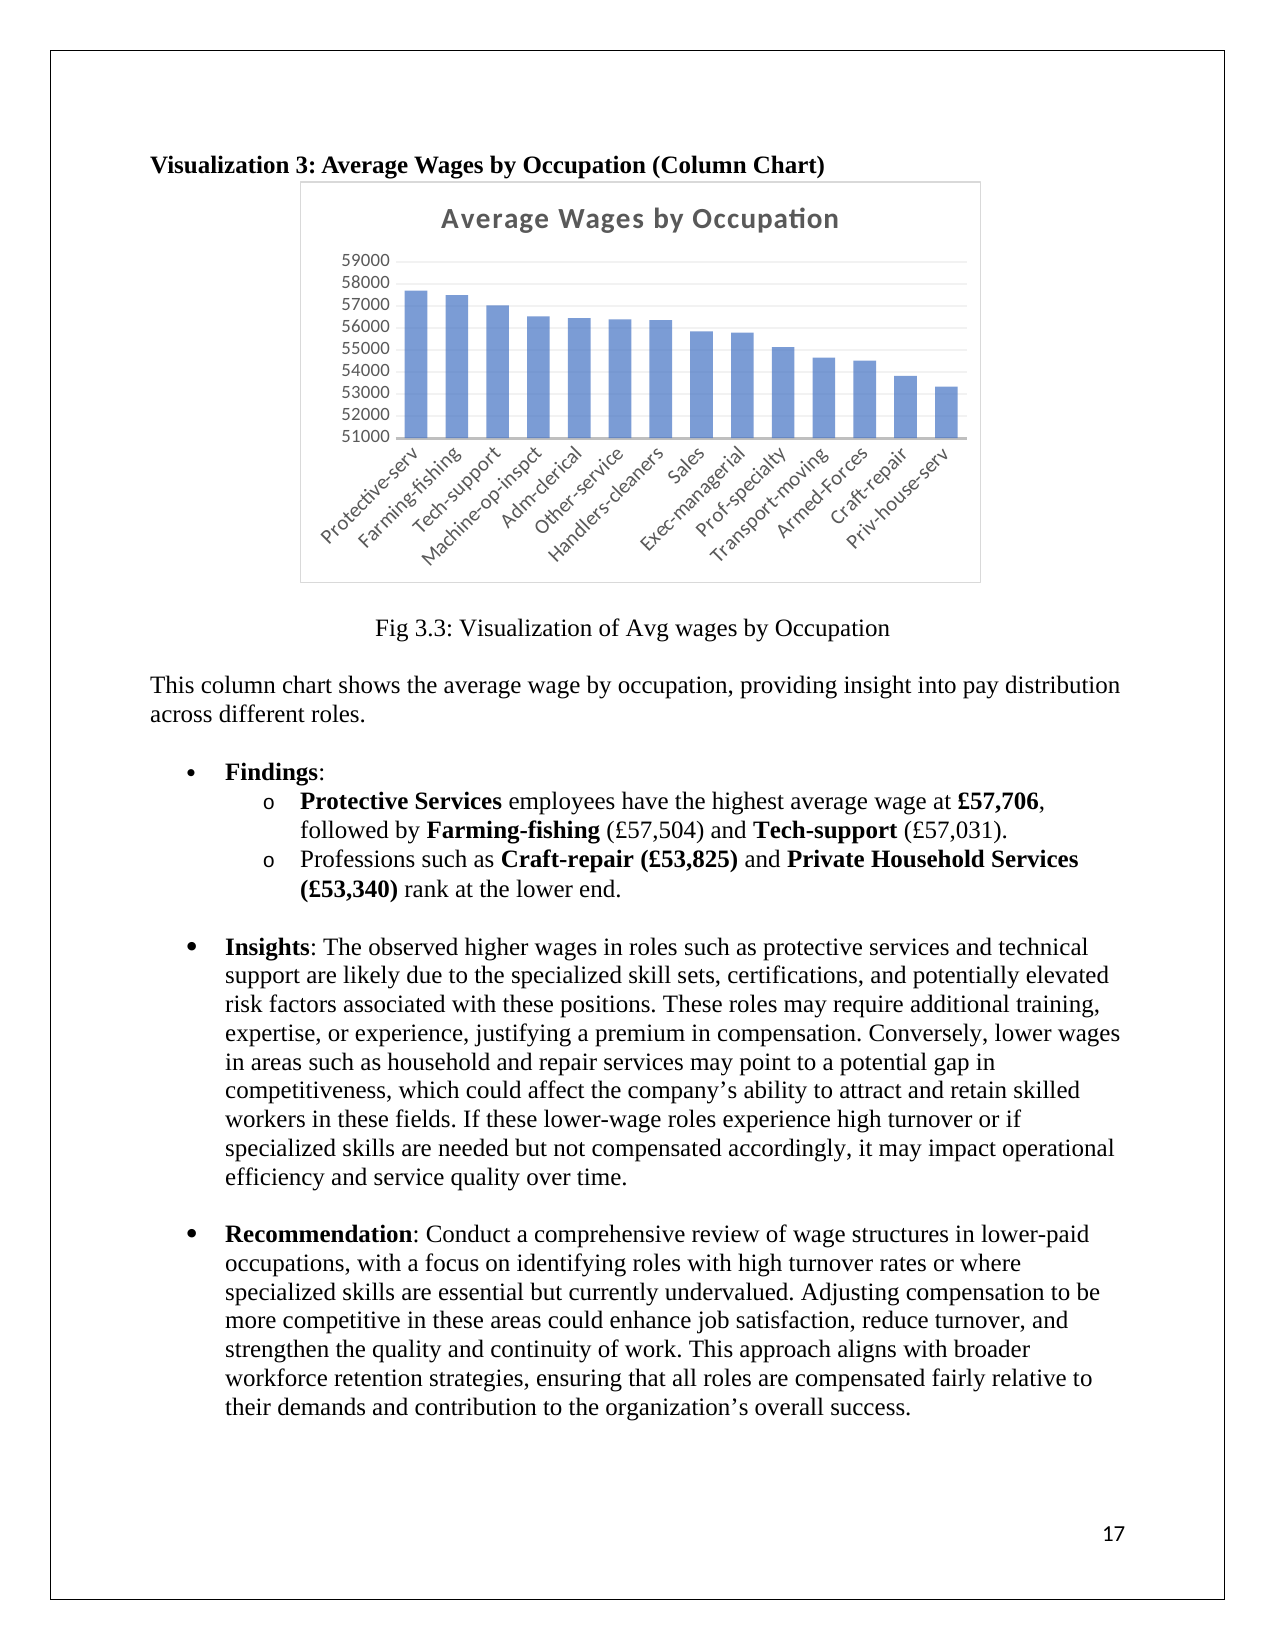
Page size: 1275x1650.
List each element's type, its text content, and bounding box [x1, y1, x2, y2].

list Insights: The observed higher wages in roles such as protective services and technical support are likely due to the specialized skill sets, certifications, and potentially elevated risk factors associated with these positions. These roles may require additional training, expertise, or experience, justifying a premium in compensation. Conversely, lower wages in areas such as household and repair services may point to a potential gap in competitiveness, which could affect the company’s ability to attract and retain skilled workers in these fields. If these lower-wage roles experience high turnover or if specialized skills are needed but not compensated accordingly, it may impact operational efficiency and service quality over time. [187, 932, 1125, 1191]
list Findings: [187, 757, 1125, 786]
list Protective Services employees have the highest average wage at £57,706, followed by Farming-fishing (£57,504) and Tech-support (£57,031). [262, 786, 1125, 844]
list Recommendation: Conduct a comprehensive review of wage structures in lower-paid occupations, with a focus on identifying roles with high turnover rates or where specialized skills are essential but currently undervalued. Adjusting compensation to be more competitive in these areas could enhance job satisfaction, reduce turnover, and strengthen the quality and continuity of work. This approach aligns with broader workforce retention strategies, ensuring that all roles are compensated fairly relative to their demands and contribution to the organization’s overall success. [187, 1219, 1125, 1421]
text This column chart shows the average wage by occupation, providing insight into pay distribution across different roles. [150, 671, 1125, 728]
text Fig 3.3: Visualization of Avg wages by Occupation [375, 613, 1125, 641]
subtitle Visualization 3: Average Wages by Occupation (Column Chart) [150, 150, 1125, 179]
list Professions such as Craft-repair (£53,825) and Private Household Services (£53,340) rank at the lower end. [262, 844, 1125, 903]
